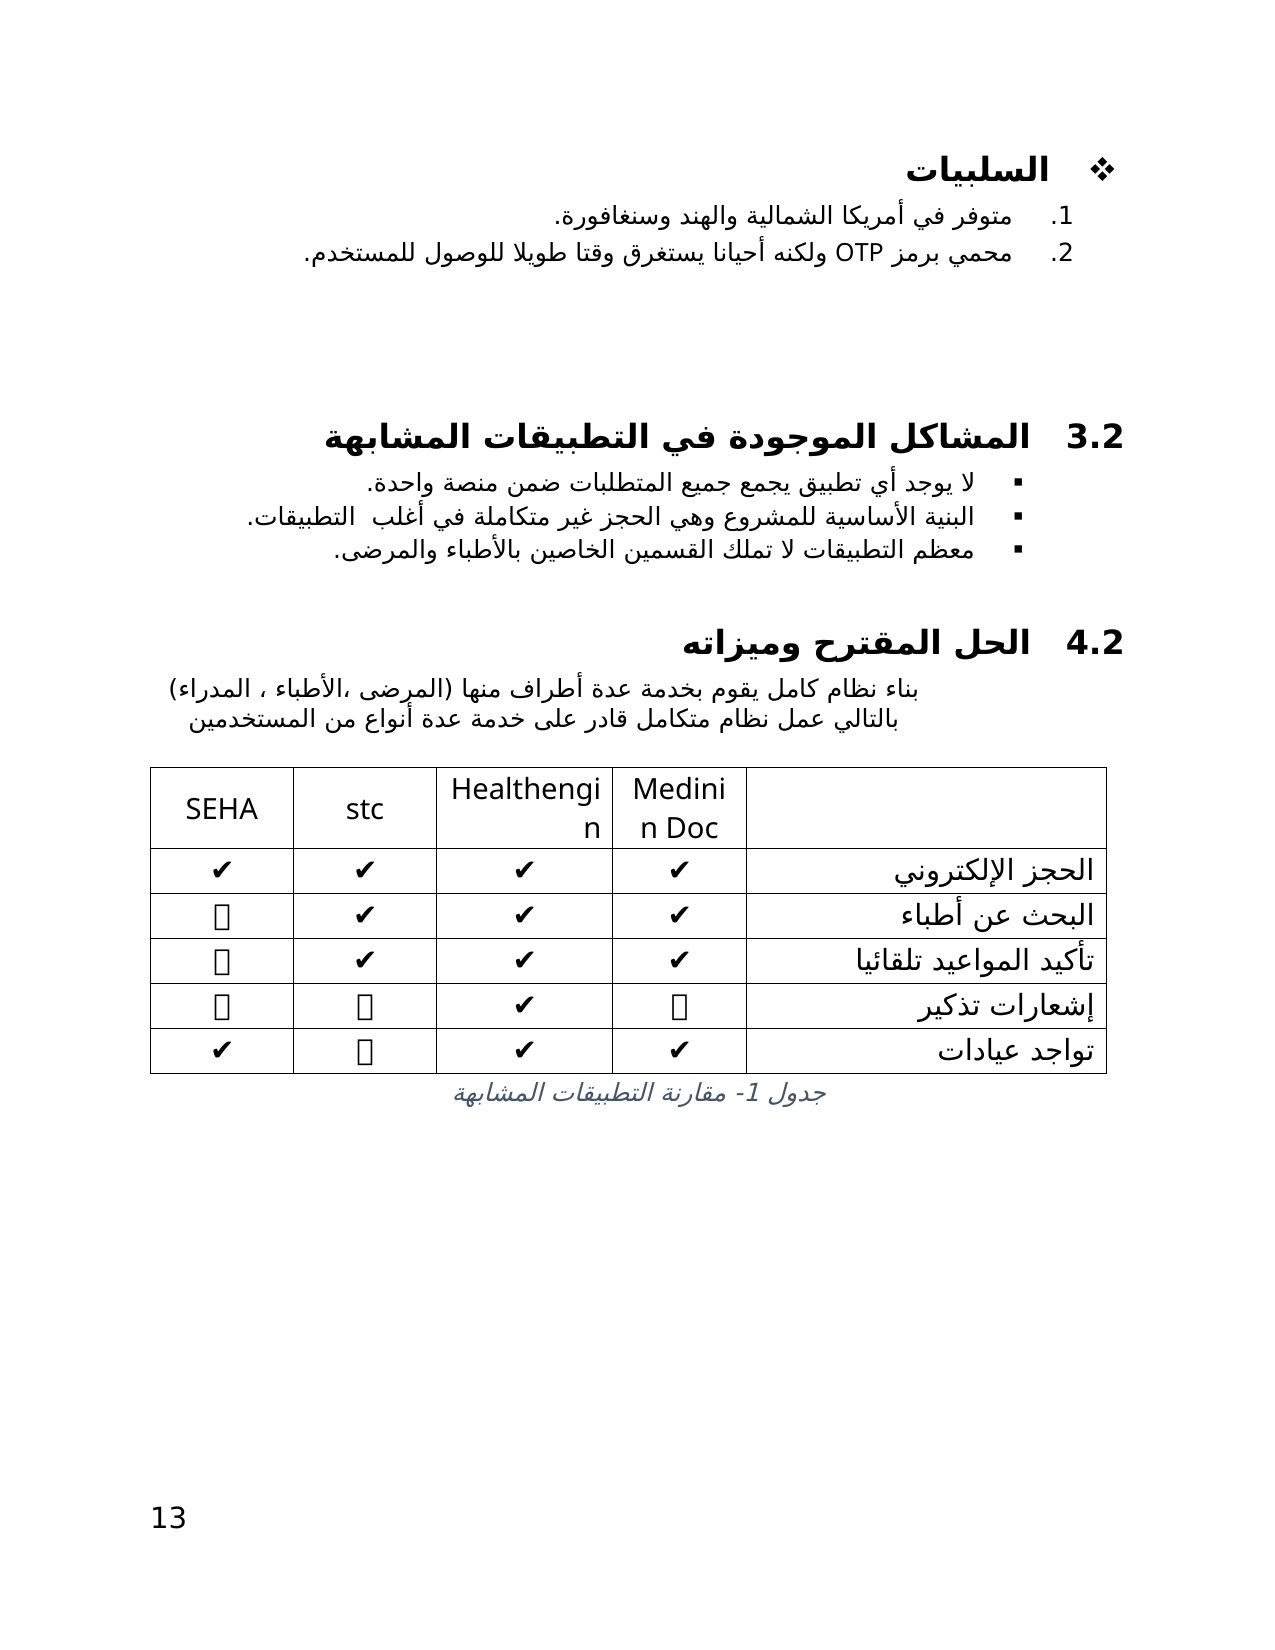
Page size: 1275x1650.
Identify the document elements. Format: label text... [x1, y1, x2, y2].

table_header [747, 768, 1106, 847]
table_header stc [294, 768, 436, 847]
table_cell البحث عن أطباء [747, 894, 1106, 937]
list البنية الأساسية للمشروع وهي الحجز غير متكاملة في أغلب التطبيقات. [150, 502, 1012, 531]
table_cell ✔ [294, 849, 436, 892]
table_cell ✔ [294, 894, 436, 937]
list متوفر في أمريكا الشمالية والهند وسنغافورة. [150, 201, 1050, 231]
list محمي برمز OTP ولكنه أحيانا يستغرق وقتا طويلا للوصول للمستخدم. [150, 235, 1050, 269]
table_cell تأكيد المواعيد تلقائيا [747, 939, 1106, 982]
table_cell ❌ [613, 984, 746, 1027]
table_cell ❌ [151, 894, 293, 937]
table_cell ❌ [151, 984, 293, 1027]
table_cell ✔ [437, 894, 612, 937]
table_cell ✔ [437, 849, 612, 892]
table_cell ❌ [151, 939, 293, 982]
table_cell ✔ [613, 894, 746, 937]
table_cell ✔ [437, 984, 612, 1027]
table_cell ✔ [437, 939, 612, 982]
table_cell الحجز الإلكتروني [747, 849, 1106, 892]
title السلبيات [150, 150, 1087, 189]
table_header SEHA [151, 768, 293, 847]
list معظم التطبيقات لا تملك القسمين الخاصين بالأطباء والمرضى. [150, 536, 1012, 565]
title 4.2 الحل المقترح وميزاته [150, 623, 1125, 662]
table_header Medinin Doc [613, 768, 746, 847]
table_cell ✔ [151, 849, 293, 892]
table_cell ✔ [294, 939, 436, 982]
table_cell ❌ [294, 984, 436, 1027]
table_cell ❌ [294, 1029, 436, 1072]
table_cell ✔ [437, 1029, 612, 1072]
table_cell ✔ [151, 1029, 293, 1072]
table_cell تواجد عيادات [747, 1029, 1106, 1072]
title 3.2 المشاكل الموجودة في التطبيقات المشابهة [150, 417, 1125, 456]
text بناء نظام كامل يقوم بخدمة عدة أطراف منها (المرضى ،الأطباء ، المدراء) بالتالي عمل نظام متكامل قادر على خدمة عدة أنواع من المستخدمين [150, 675, 937, 733]
table_cell ✔ [613, 1029, 746, 1072]
table_header Healthengin [437, 768, 612, 847]
table_cell ✔ [613, 939, 746, 982]
table_cell إشعارات تذكير [747, 984, 1106, 1027]
list لا يوجد أي تطبيق يجمع جميع المتطلبات ضمن منصة واحدة. [150, 468, 1012, 498]
table_cell ✔ [613, 849, 746, 892]
